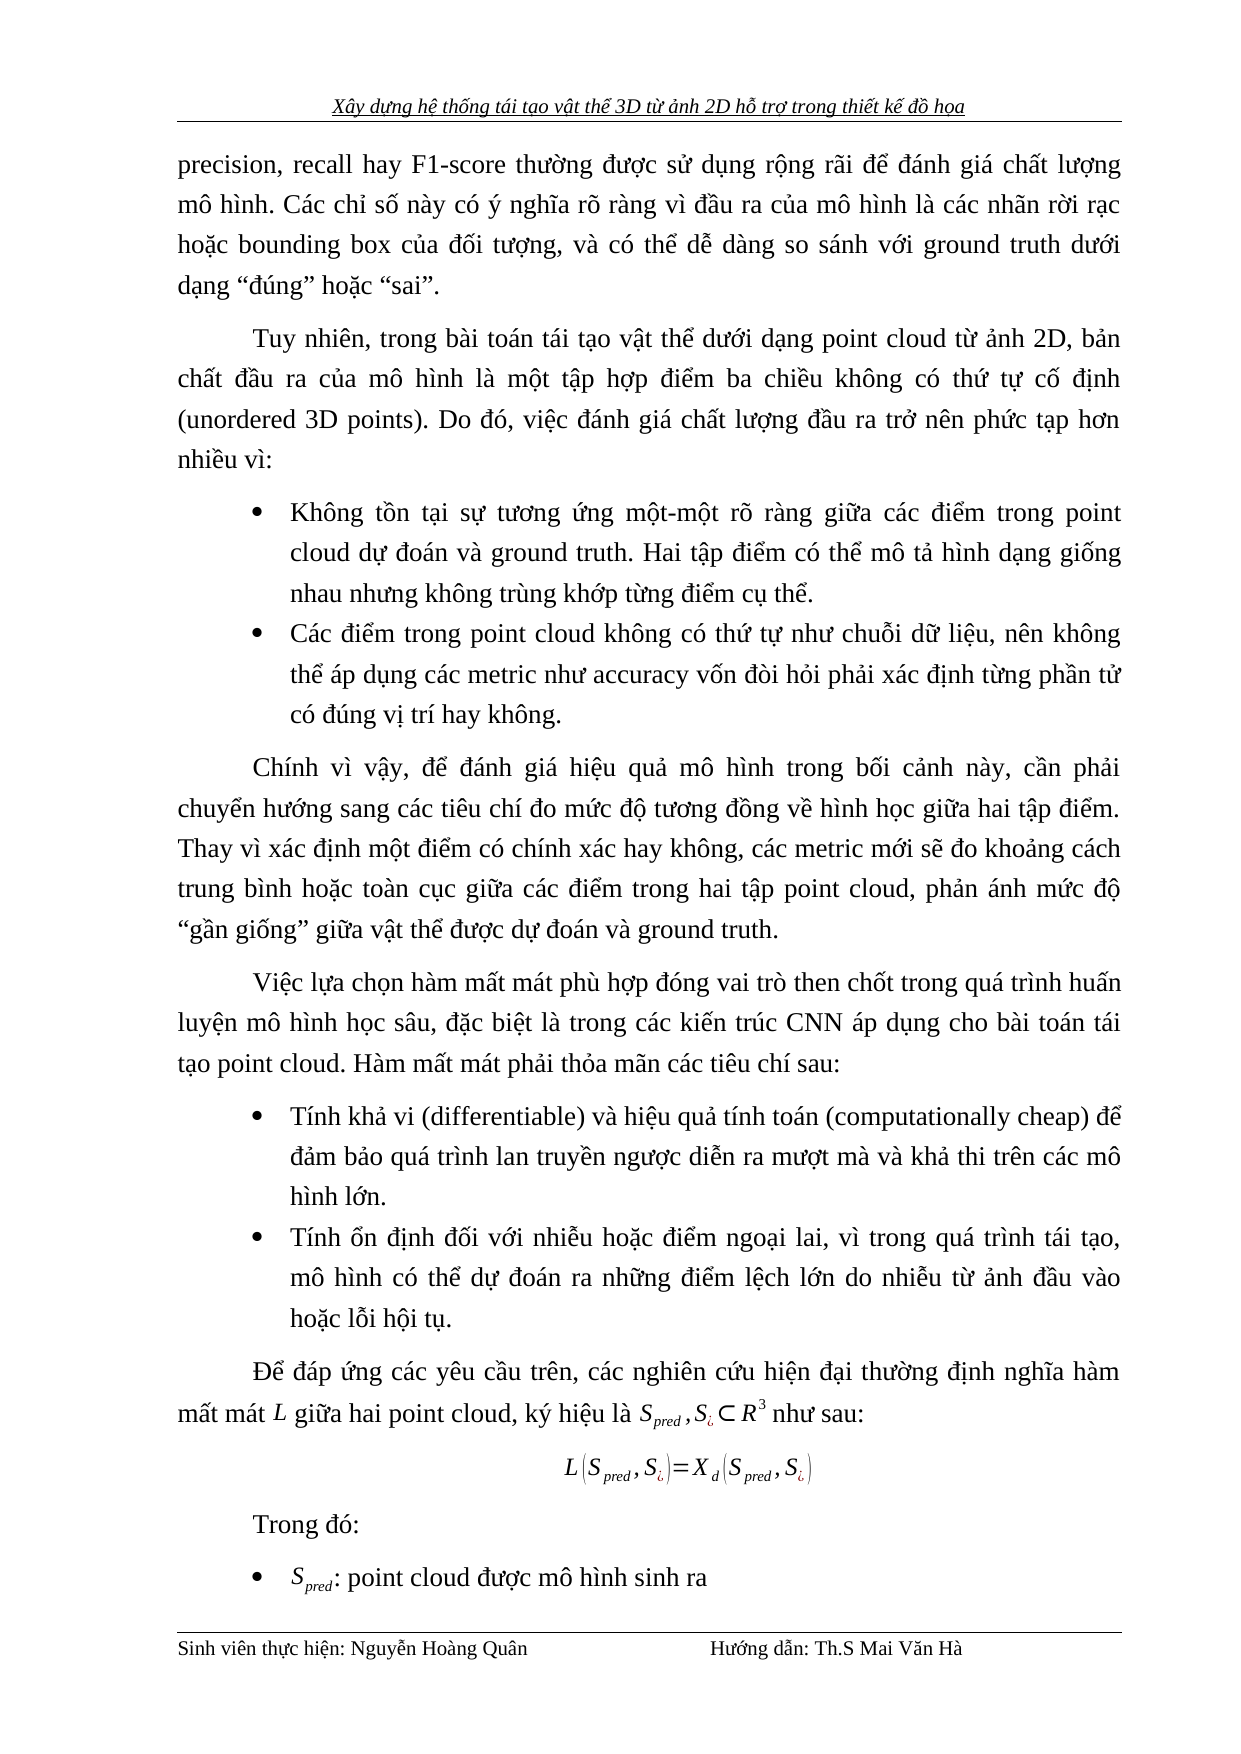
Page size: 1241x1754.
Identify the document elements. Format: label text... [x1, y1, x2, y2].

list Tính ổn định đối với nhiễu hoặc điểm ngoại lai, vì trong quá trình tái tạo, mô hình có thể dự đoán ra những điểm lệch lớn do nhiễu từ ảnh đầu vào hoặc lỗi hội tụ. [252, 1221, 1122, 1333]
list Các điểm trong point cloud không có thứ tự như chuỗi dữ liệu, nên không thể áp dụng các metric như accuracy vốn đòi hỏi phải xác định từng phần tử có đúng vị trí hay không. [252, 617, 1122, 729]
text Chính vì vậy, để đánh giá hiệu quả mô hình trong bối cảnh này, cần phải chuyển hướng sang các tiêu chí đo mức độ tương đồng về hình học giữa hai tập điểm. Thay vì xác định một điểm có chính xác hay không, các metric mới sẽ đo khoảng cách trung bình hoặc toàn cục giữa các điểm trong hai tập point cloud, phản ánh mức độ “gần giống” giữa vật thể được dự đoán và ground truth. [177, 751, 1122, 944]
text Việc lựa chọn hàm mất mát phù hợp đóng vai trò then chốt trong quá trình huấn luyện mô hình học sâu, đặc biệt là trong các kiến trúc CNN áp dụng cho bài toán tái tạo point cloud. Hàm mất mát phải thỏa mãn các tiêu chí sau: [177, 966, 1122, 1078]
list Không tồn tại sự tương ứng một-một rõ ràng giữa các điểm trong point cloud dự đoán và ground truth. Hai tập điểm có thể mô tả hình dạng giống nhau nhưng không trùng khớp từng điểm cụ thể. [252, 496, 1122, 608]
list Tính khả vi (differentiable) và hiệu quả tính toán (computationally cheap) để đảm bảo quá trình lan truyền ngược diễn ra mượt mà và khả thi trên các mô hình lớn. [252, 1099, 1122, 1212]
text Tuy nhiên, trong bài toán tái tạo vật thể dưới dạng point cloud từ ảnh 2D, bản chất đầu ra của mô hình là một tập hợp điểm ba chiều không có thứ tự cố định (unordered 3D points). Do đó, việc đánh giá chất lượng đầu ra trở nên phức tạp hơn nhiều vì: [177, 322, 1122, 474]
list : point cloud được mô hình sinh ra [252, 1561, 1122, 1596]
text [177, 148, 1122, 300]
text Để đáp ứng các yêu cầu trên, các nghiên cứu hiện đại thường định nghĩa hàm mất mát giữa hai point cloud, ký hiệu là như sau: [177, 1355, 1122, 1430]
text Trong đó: [252, 1508, 1122, 1539]
